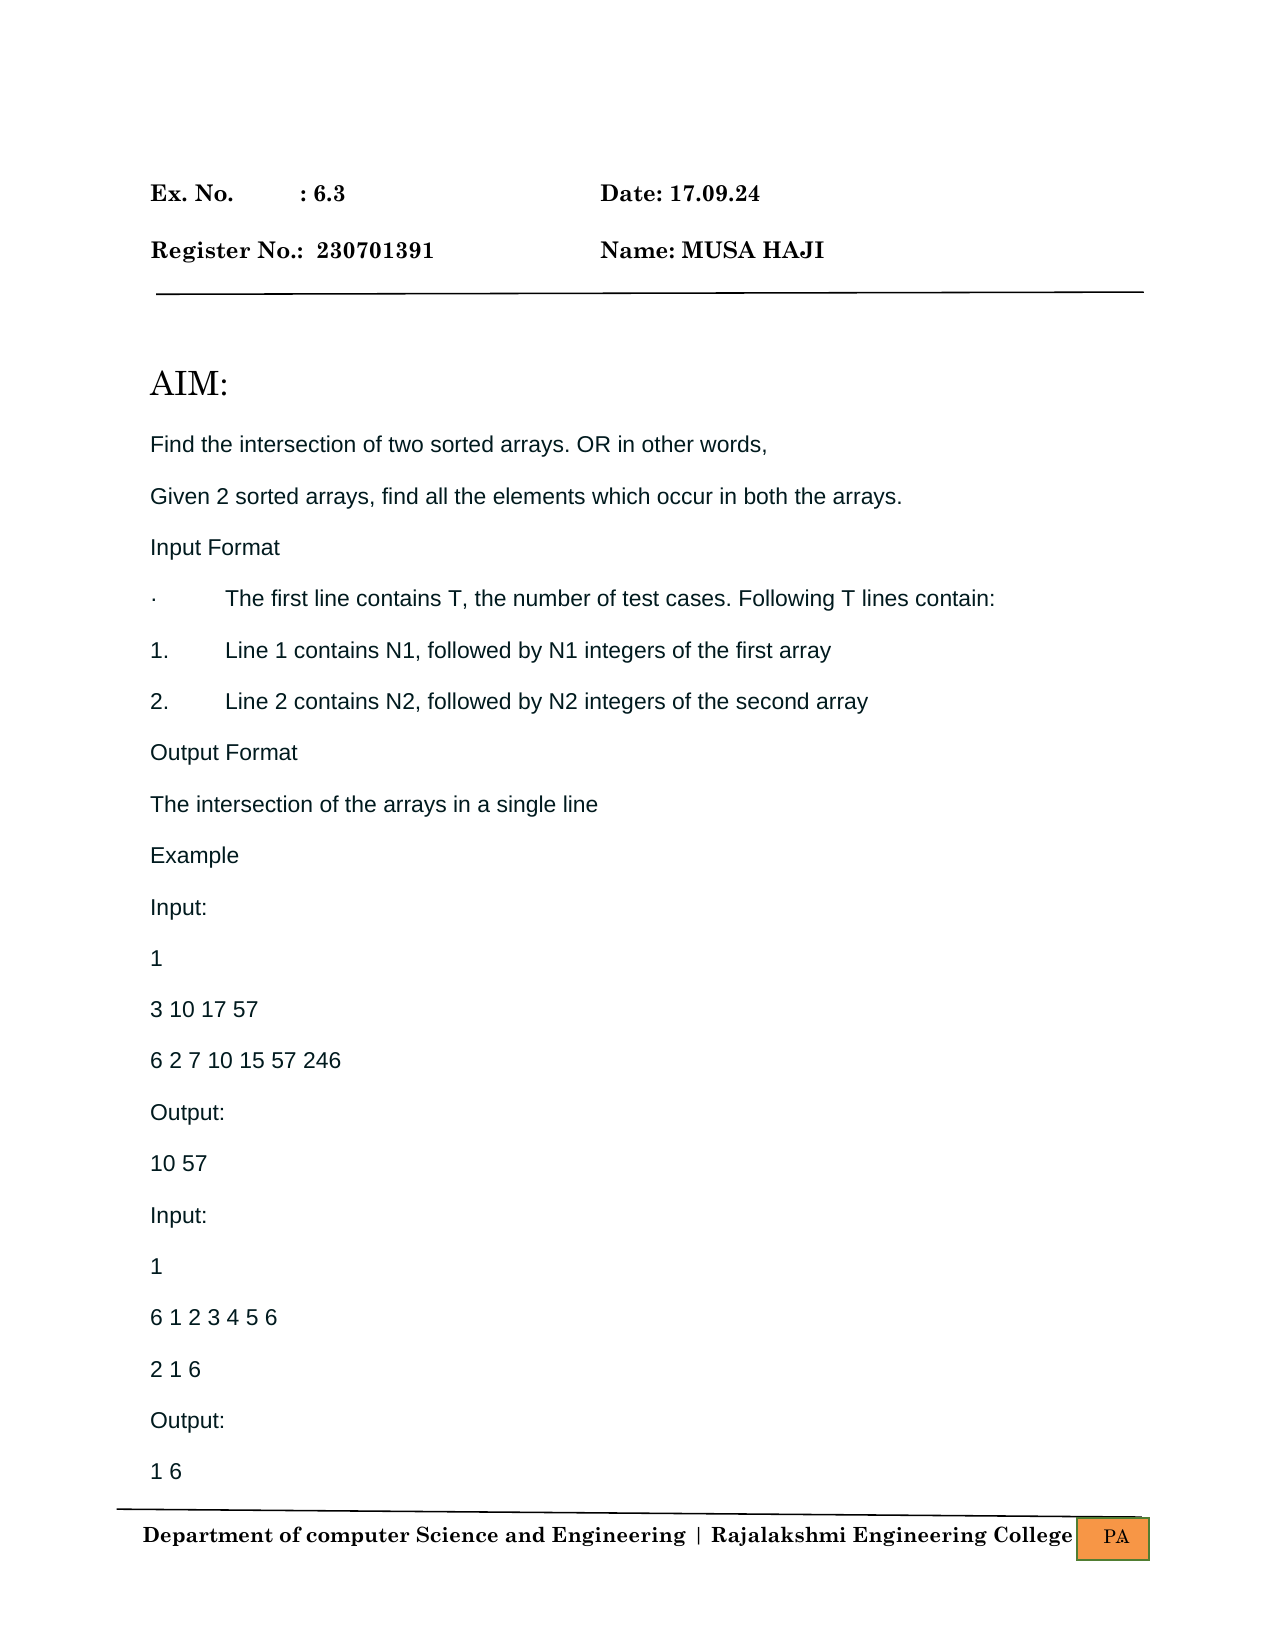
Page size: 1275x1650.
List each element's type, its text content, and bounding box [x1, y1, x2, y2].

text 2. Line 2 contains N2, followed by N2 integers of the second array [150, 688, 1125, 714]
text Example [150, 842, 1125, 868]
text 1. Line 1 contains N1, followed by N1 integers of the first array [150, 637, 1125, 663]
text Output: [150, 1099, 1125, 1125]
text 3 10 17 57 [150, 996, 1125, 1022]
text 1 [150, 1253, 1125, 1279]
text Output: [150, 1407, 1125, 1433]
text 1 [150, 945, 1125, 971]
text The intersection of the arrays in a single line [150, 791, 1125, 817]
text Find the intersection of two sorted arrays. OR in other words, [150, 431, 1125, 458]
text AIM: [150, 362, 1125, 402]
text Given 2 sorted arrays, find all the elements which occur in both the arrays. [150, 483, 1125, 509]
text Input: [150, 893, 1125, 920]
text Ex. No. : 6.3 Date: 17.09.24 [150, 179, 1125, 207]
text Register No.: 230701391 Name: MUSA HAJI [150, 236, 1125, 263]
text Input Format [150, 534, 1125, 560]
text 6 2 7 10 15 57 246 [150, 1047, 1125, 1074]
text 10 57 [150, 1150, 1125, 1177]
text Output Format [150, 739, 1125, 766]
text 6 1 2 3 4 5 6 [150, 1304, 1125, 1331]
text · The first line contains T, the number of test cases. Following T lines contain: [150, 585, 1125, 612]
text Input: [150, 1202, 1125, 1228]
text 1 6 [150, 1458, 1125, 1485]
text 2 1 6 [150, 1356, 1125, 1382]
